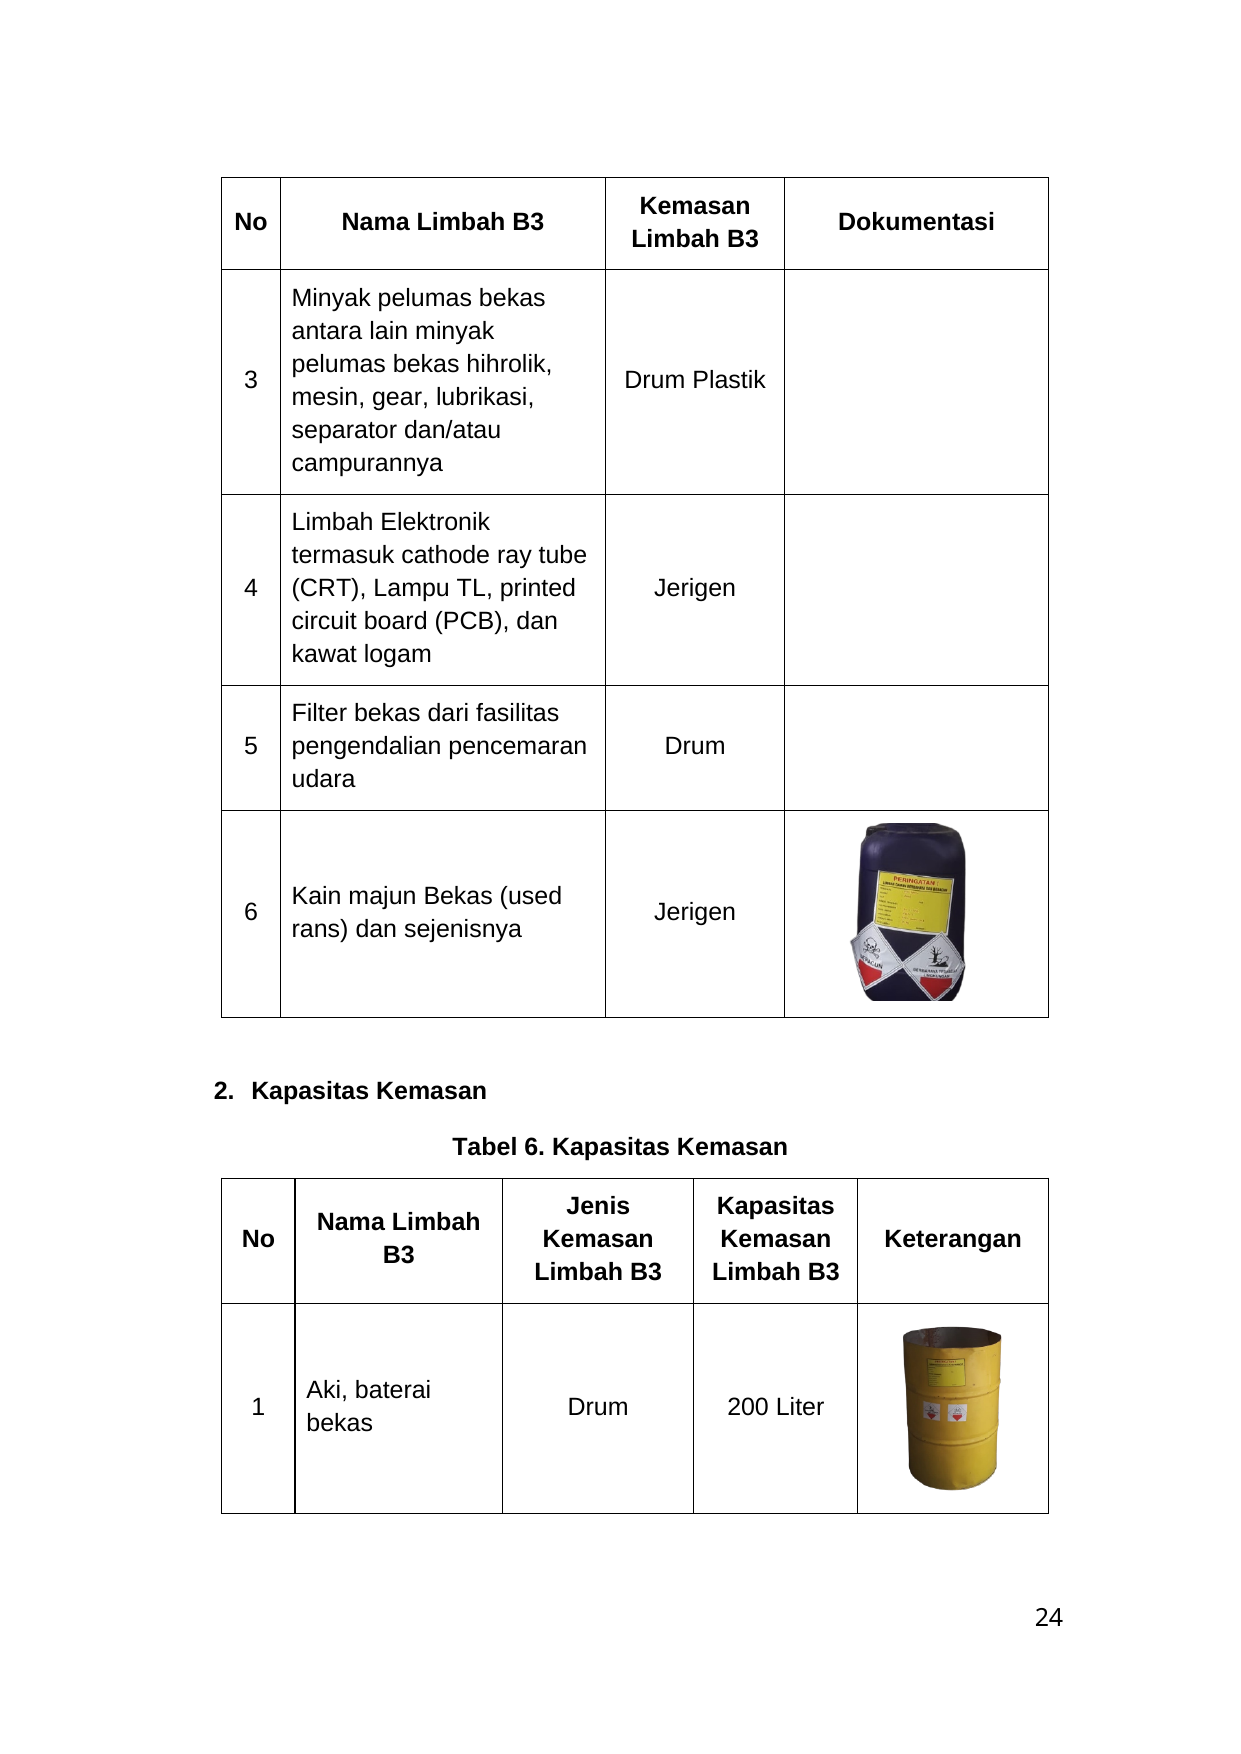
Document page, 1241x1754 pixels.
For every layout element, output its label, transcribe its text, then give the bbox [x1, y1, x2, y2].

table_cell [858, 1304, 1048, 1512]
table_cell Jerigen [606, 811, 784, 1017]
table_header Kemasan Limbah B3 [606, 178, 784, 269]
table_cell Limbah Elektronik termasuk cathode ray tube (CRT), Lampu TL, printed circuit board (PCB), dan kawat logam [281, 495, 605, 684]
table_cell Jerigen [606, 495, 784, 684]
table_header No [222, 178, 280, 269]
picture [893, 1316, 1013, 1496]
table_cell Kain majun Bekas (used rans) dan sejenisnya [281, 811, 605, 1017]
table_cell [785, 686, 1048, 810]
table_header Keterangan [858, 1179, 1048, 1302]
table_cell Drum Plastik [606, 270, 784, 493]
table_cell Drum [606, 686, 784, 810]
table_cell 3 [222, 270, 280, 493]
table_cell 6 [222, 811, 280, 1017]
table_cell [785, 270, 1048, 493]
table_cell Filter bekas dari fasilitas pengendalian pencemaran udara [281, 686, 605, 810]
table_cell Minyak pelumas bekas antara lain minyak pelumas bekas hihrolik, mesin, gear, lubrikasi, separator dan/atau campurannya [281, 270, 605, 493]
table_header Nama Limbah B3 [281, 178, 605, 269]
table_header Nama Limbah B3 [296, 1179, 502, 1302]
table_cell 200 Liter [694, 1304, 857, 1512]
table_header No [222, 1179, 294, 1302]
text Tabel 6. Kapasitas Kemasan [177, 1132, 1063, 1161]
table_cell [785, 811, 1048, 1017]
table_cell [785, 495, 1048, 684]
table_cell 1 [222, 1304, 294, 1512]
table_header Jenis Kemasan Limbah B3 [503, 1179, 693, 1302]
table_header Dokumentasi [785, 178, 1048, 269]
table_cell Aki, baterai bekas [296, 1304, 502, 1512]
table_cell Drum [503, 1304, 693, 1512]
table_cell 4 [222, 495, 280, 684]
picture [839, 823, 994, 1001]
table_header Kapasitas Kemasan Limbah B3 [694, 1179, 857, 1302]
subtitle Kapasitas Kemasan [213, 1076, 1063, 1105]
table_cell 5 [222, 686, 280, 810]
